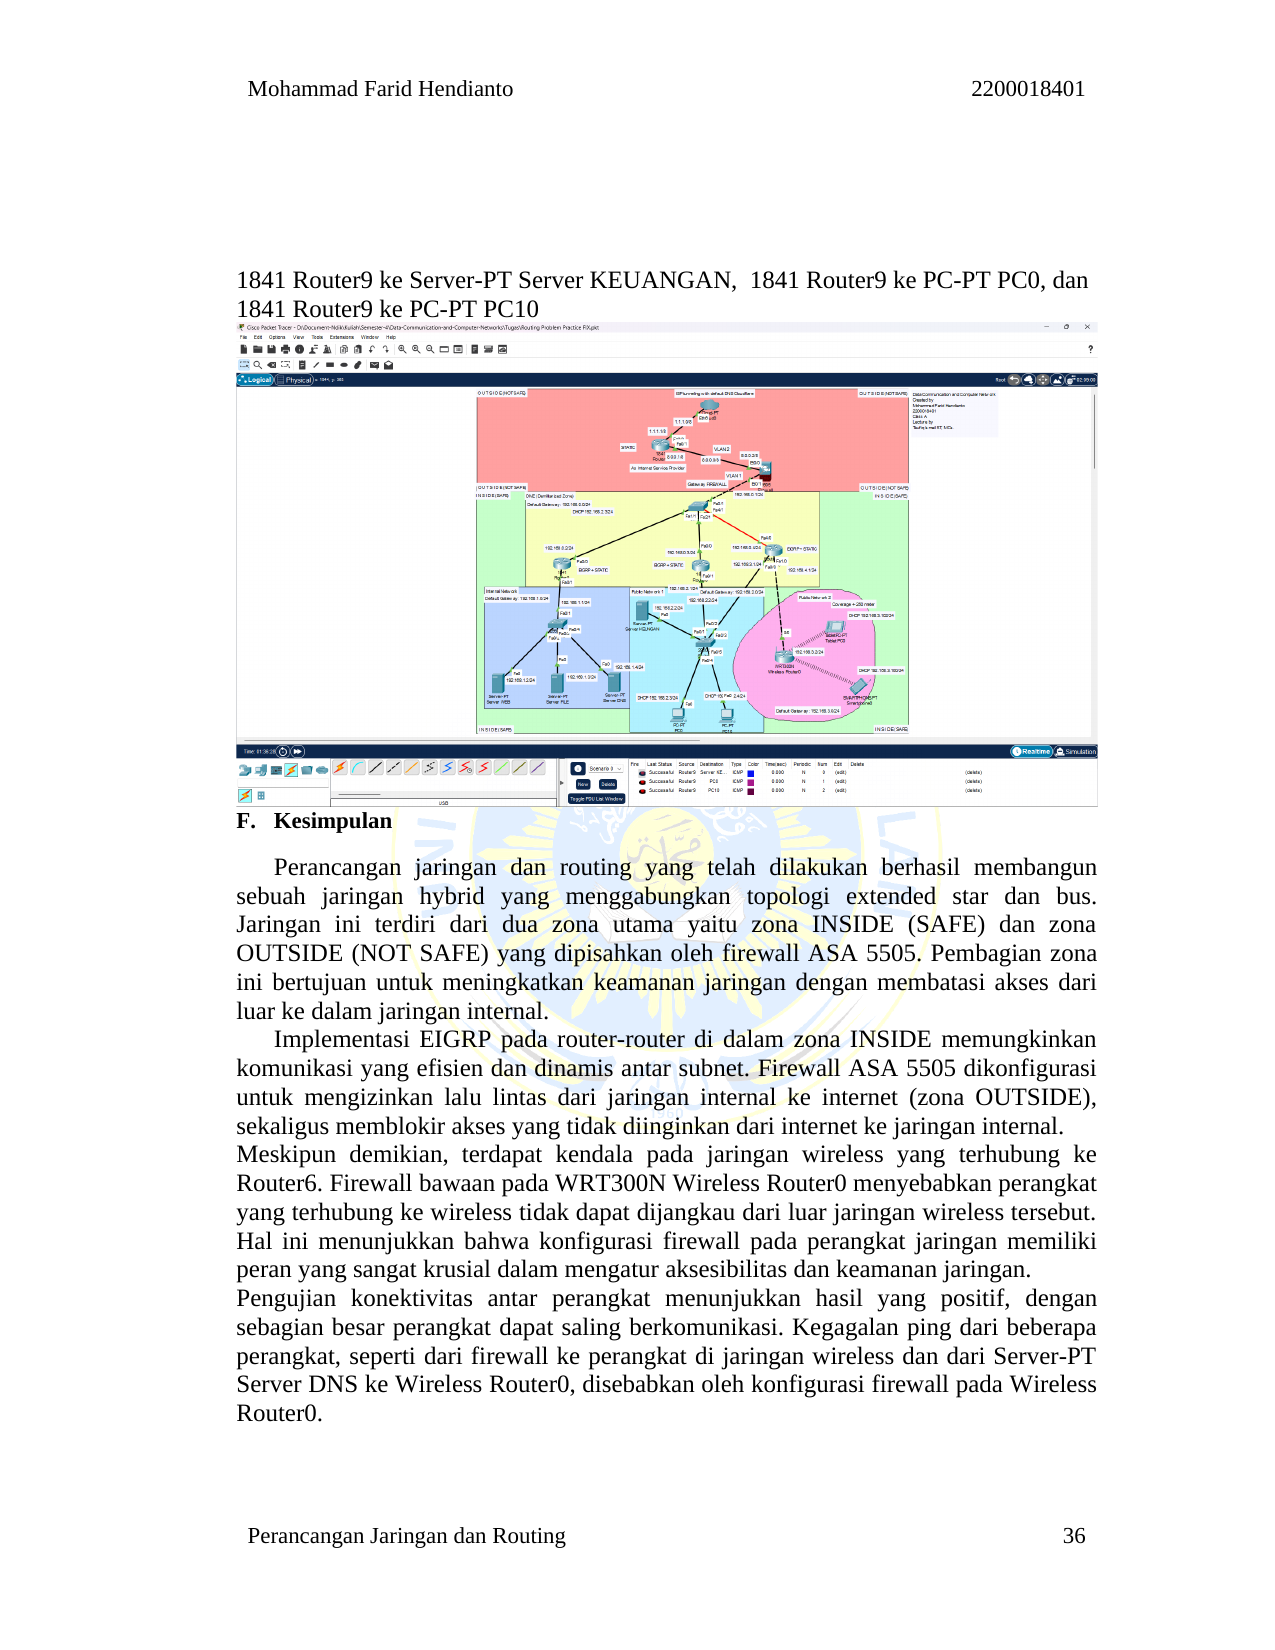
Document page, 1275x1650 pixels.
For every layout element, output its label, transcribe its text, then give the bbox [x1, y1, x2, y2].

picture [253, 379, 270, 383]
text Perancangan jaringan dan routing yang telah dilakukan berhasil membangun sebuah jaringan hybrid yang menggabungkan topologi extended star dan bus. Jaringan ini terdiri dari dua zona utama yaitu zona INSIDE (SAFE) dan zona OUTSIDE (NOT SAFE) yang dipisahkan oleh firewall ASA 5505. Pembagian zona ini bertujuan untuk meningkatkan keamanan jaringan dengan membatasi akses dari luar ke dalam jaringan internal. [236, 852, 1098, 1024]
list Kesimpulan [236, 807, 1098, 833]
text Implementasi EIGRP pada router-router di dalam zona INSIDE memungkinkan komunikasi yang efisien dan dinamis antar subnet. Firewall ASA 5505 dikonfigurasi untuk mengizinkan lalu lintas dari jaringan internal ke internet (zona OUTSIDE), sekaligus memblokir akses yang tidak diinginkan dari internet ke jaringan internal. [236, 1024, 1098, 1139]
text Pengujian konektivitas antar perangkat menunjukkan hasil yang positif, dengan sebagian besar perangkat dapat saling berkomunikasi. Kegagalan ping dari beberapa perangkat, seperti dari firewall ke perangkat di jaringan wireless dan dari Server-PT Server DNS ke Wireless Router0, disebabkan oleh konfigurasi firewall pada Wireless Router0. [236, 1283, 1098, 1427]
text 1841 Router9 ke Server-PT Server KEUANGAN, 1841 Router9 ke PC-PT PC0, dan 1841 Router9 ke PC-PT PC10 [236, 265, 1098, 322]
text Meskipun demikian, terdapat kendala pada jaringan wireless yang terhubung ke Router6. Firewall bawaan pada WRT300N Wireless Router0 menyebabkan perangkat yang terhubung ke wireless tidak dapat dijangkau dari luar jaringan wireless tersebut. Hal ini menunjukkan bahwa konfigurasi firewall pada perangkat jaringan memiliki peran yang sangat krusial dalam mengatur aksesibilitas dan keamanan jaringan. [236, 1139, 1098, 1283]
picture [236, 322, 1098, 807]
